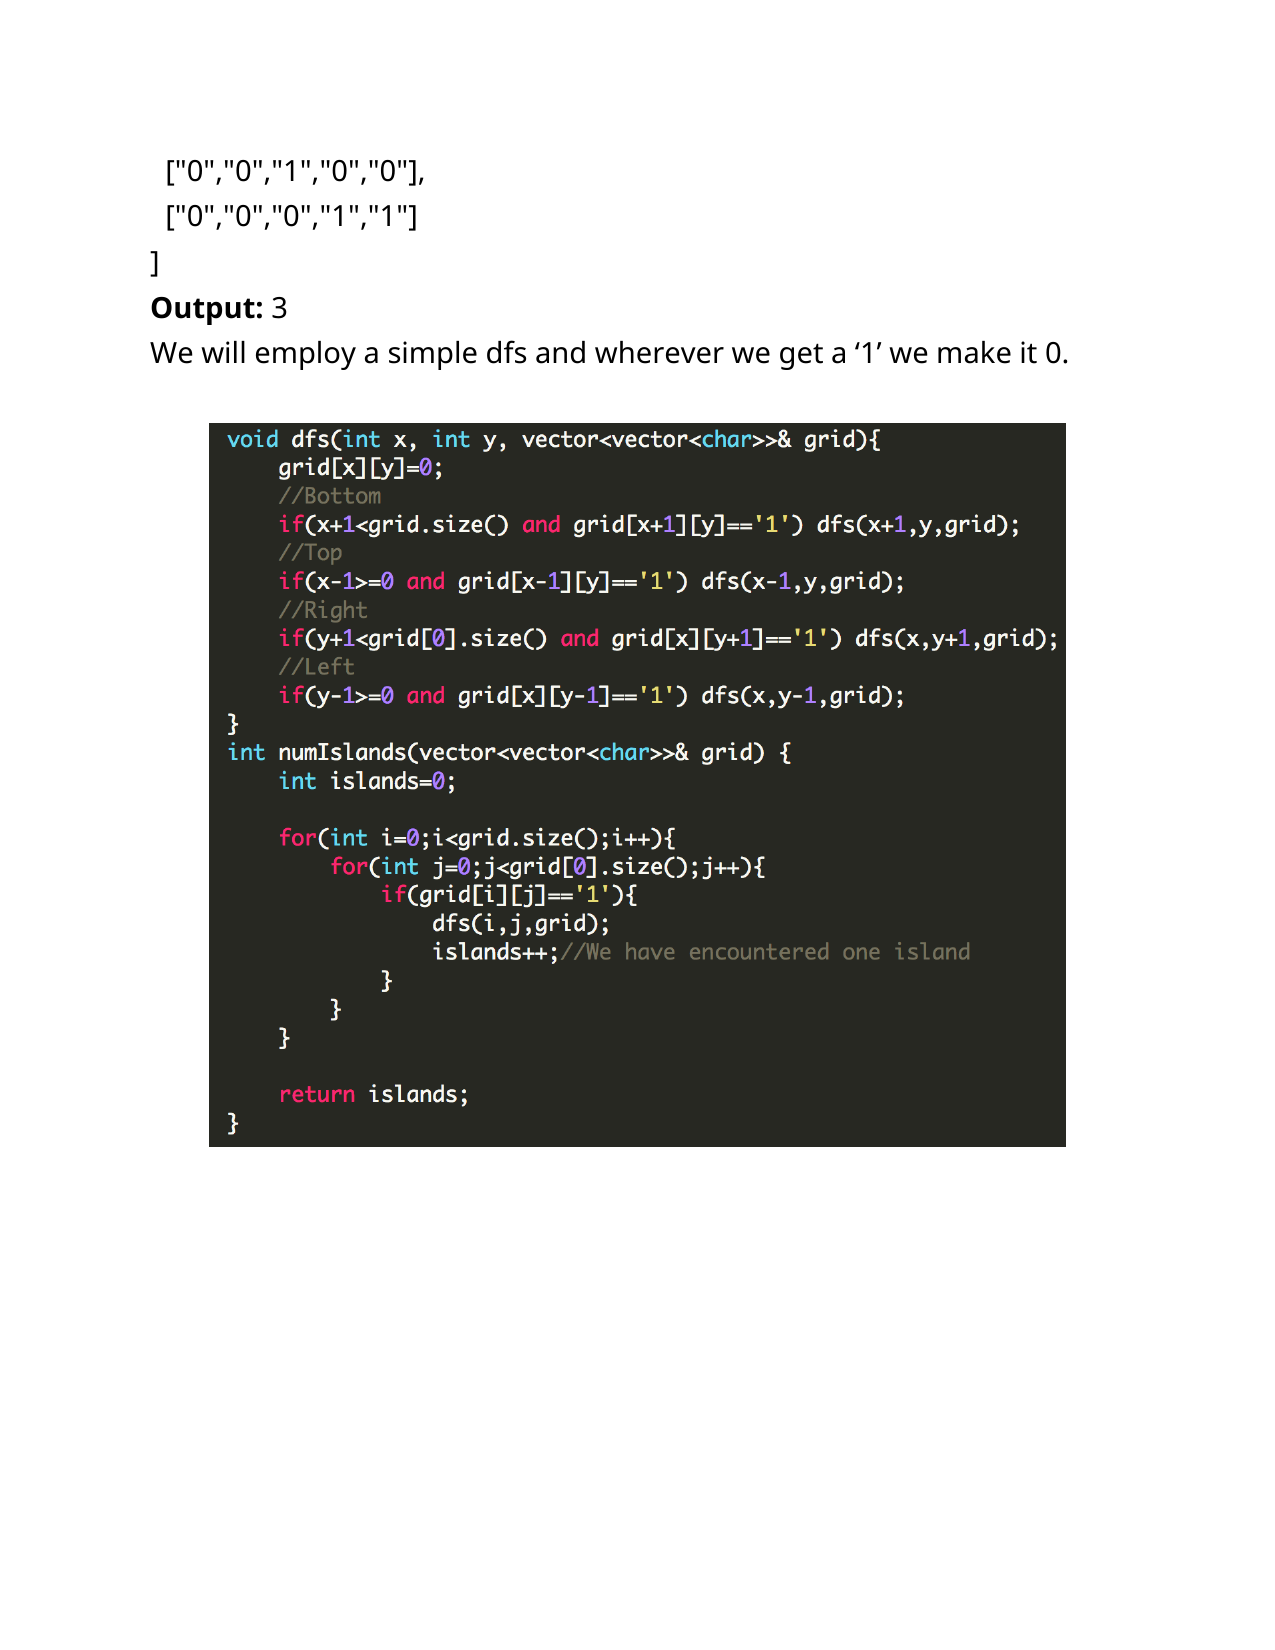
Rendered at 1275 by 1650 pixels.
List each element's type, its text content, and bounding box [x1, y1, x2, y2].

text Output: 3 [150, 287, 1125, 327]
text ["0","0","1","0","0"], [150, 150, 1125, 190]
text We will employ a simple dfs and wherever we get a ‘1’ we make it 0. [150, 332, 1125, 372]
text ["0","0","0","1","1"] [150, 196, 1125, 235]
picture [209, 423, 1066, 1147]
text ] [150, 241, 1125, 281]
